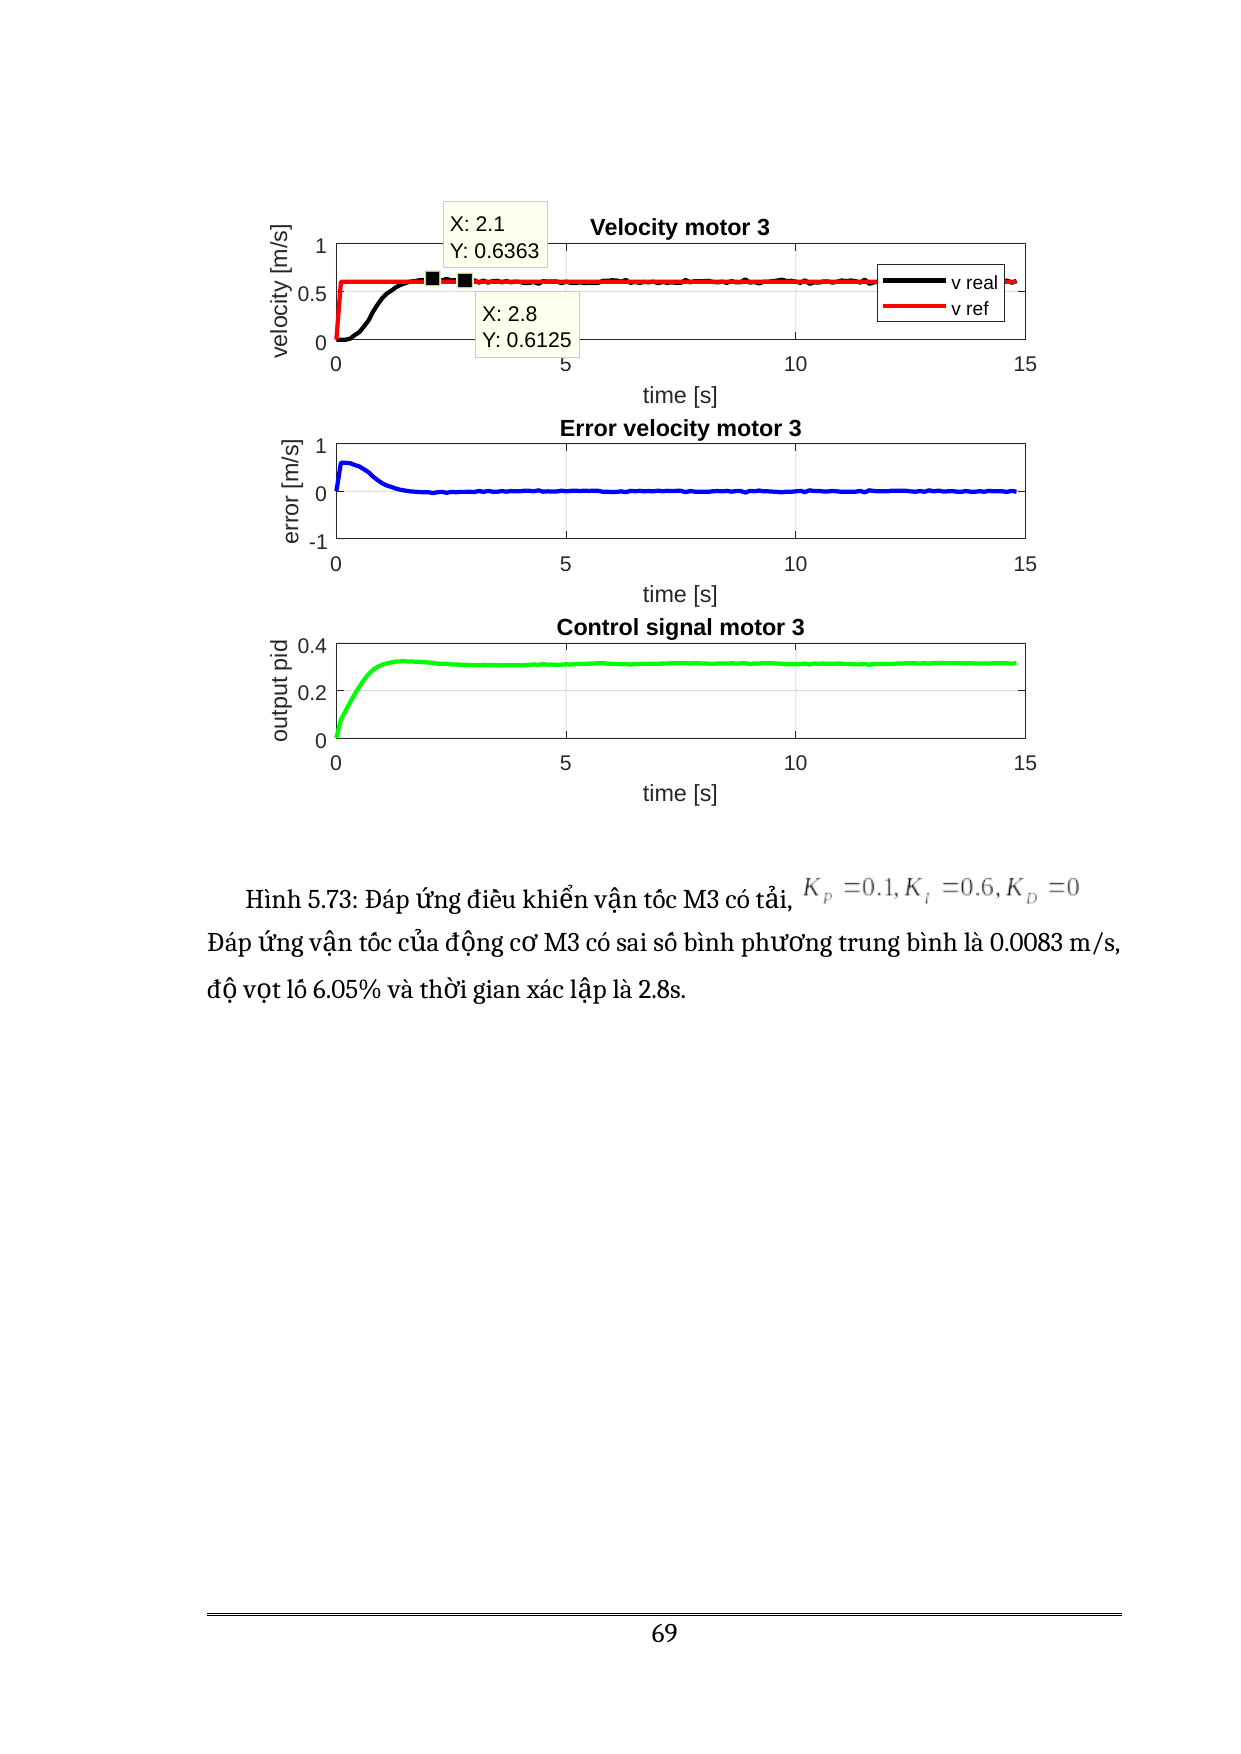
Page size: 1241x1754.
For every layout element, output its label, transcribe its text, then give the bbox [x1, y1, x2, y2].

text Đáp ứng vận tốc của động cơ M3 có sai số bình phương trung bình là 0.0083 m/s, độ vọt lố 6.05% và thời gian xác lập là 2.8s. [207, 927, 1122, 1005]
